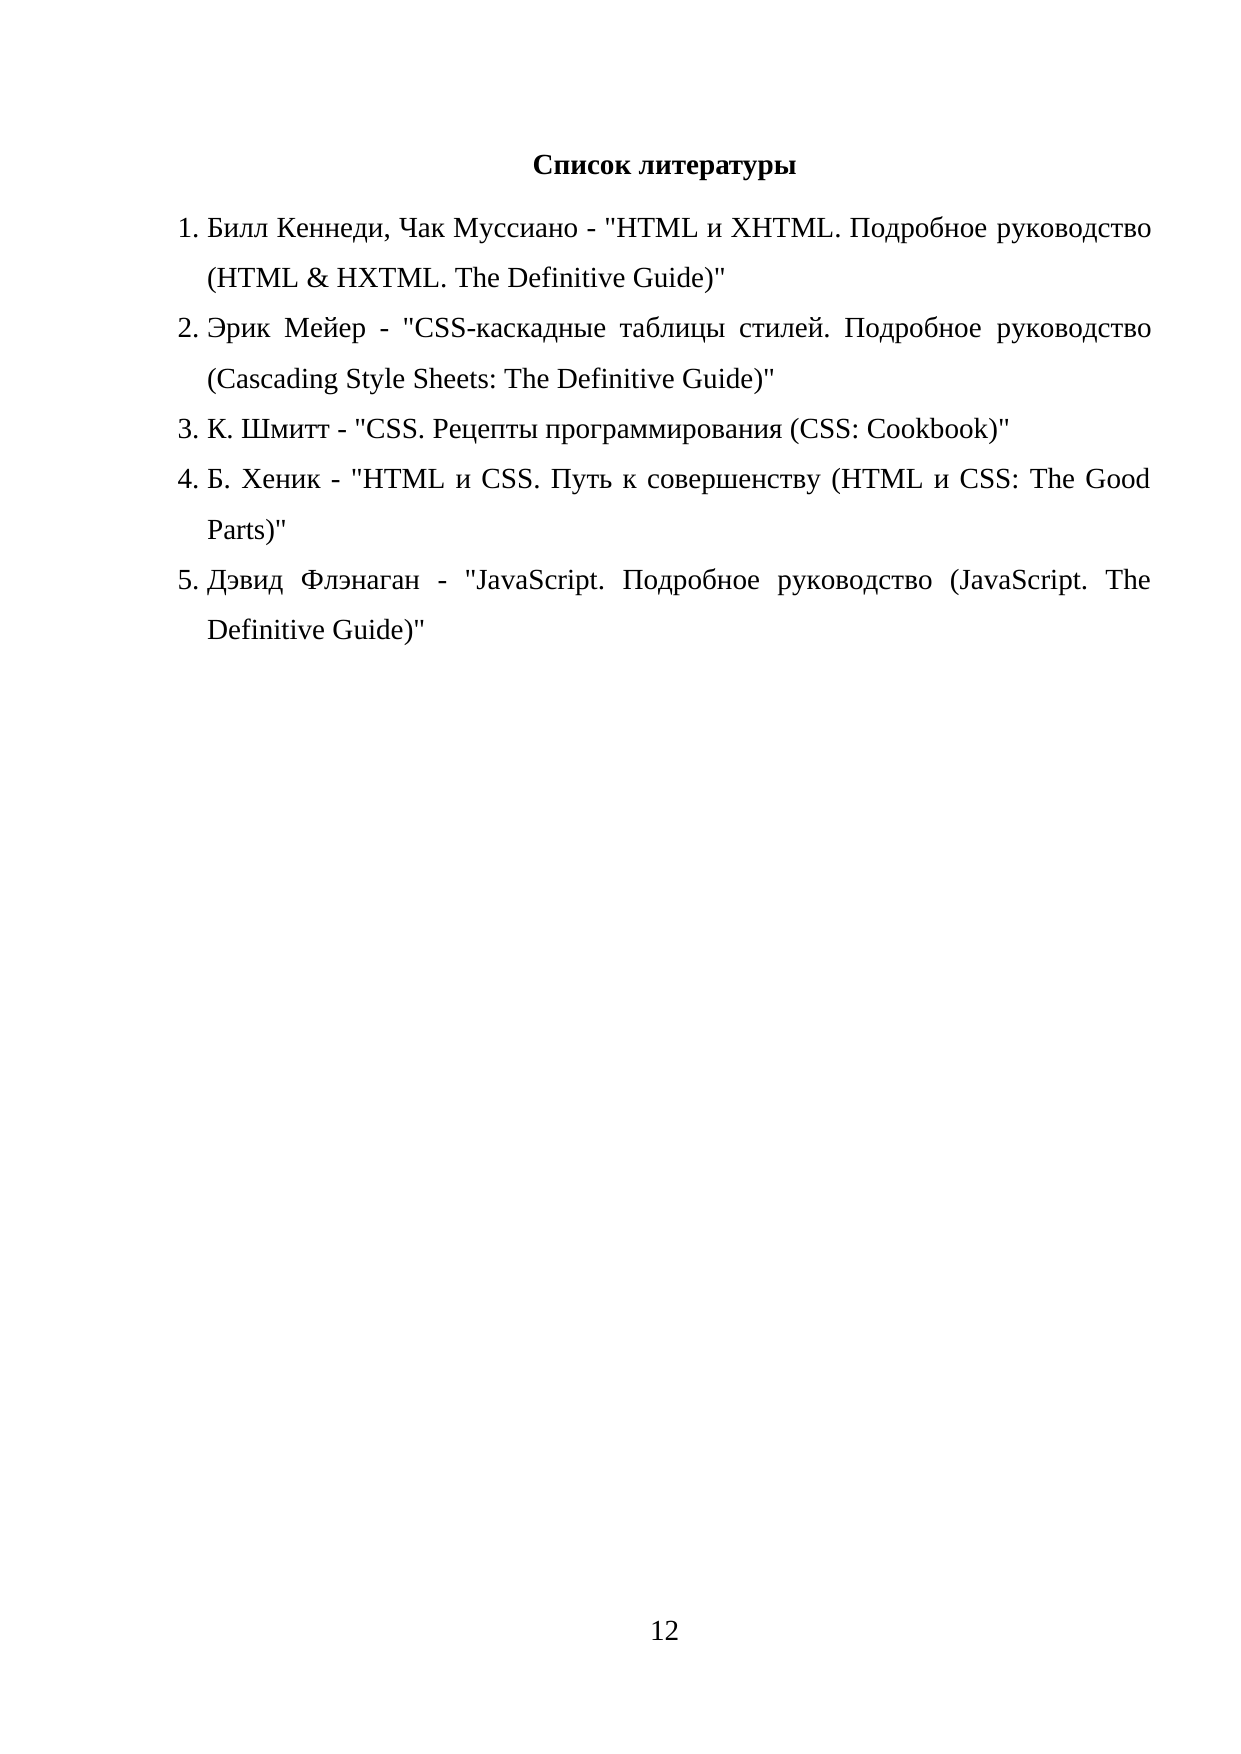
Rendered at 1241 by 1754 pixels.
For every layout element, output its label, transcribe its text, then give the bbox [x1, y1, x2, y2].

subtitle Список литературы [177, 147, 1152, 181]
list К. Шмитт - "CSS. Рецепты программирования (CSS: Cookbook)" [177, 411, 1152, 445]
list Эрик Мейер - "CSS-каскадные таблицы стилей. Подробное руководство (Cascading Style Sheets: The Definitive Guide)" [177, 311, 1152, 394]
list Билл Кеннеди, Чак Муссиано - "HTML и XHTML. Подробное руководство (HTML & HXTML. The Definitive Guide)" [177, 210, 1152, 294]
list Б. Хеник - "HTML и CSS. Путь к совершенству (HTML и CSS: The Good Parts)" [177, 462, 1152, 545]
list Дэвид Флэнаган - "JavaScript. Подробное руководство (JavaScript. The Definitive Guide)" [177, 562, 1152, 646]
